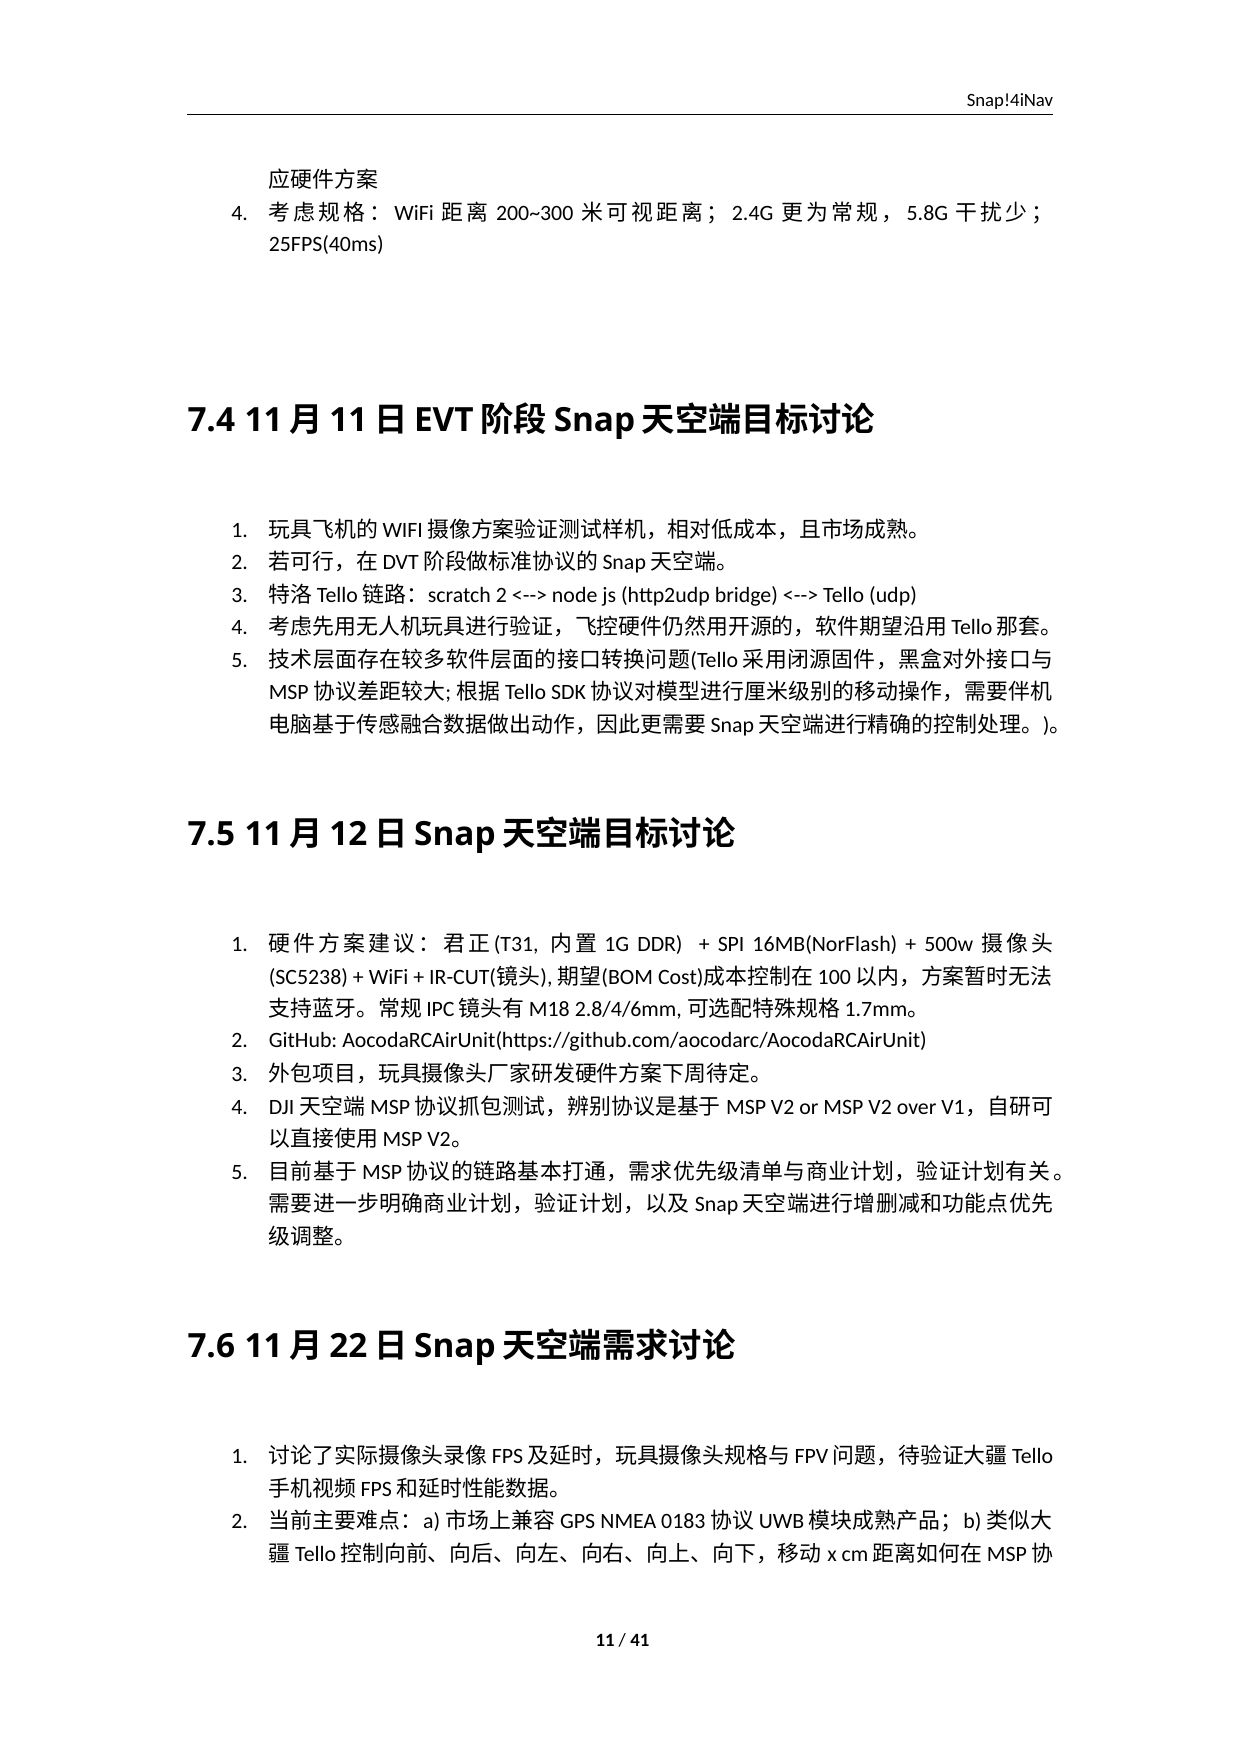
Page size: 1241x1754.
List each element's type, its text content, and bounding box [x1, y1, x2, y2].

list DJI 天空端 MSP协议抓包测试，辨别协议是基于MSP V2 or MSP V2 over V1，自研可以直接使用MSP V2。 [231, 1088, 1053, 1153]
subtitle 11月22日Snap天空端需求讨论 [187, 1311, 1053, 1376]
subtitle 11月12日Snap天空端目标讨论 [187, 798, 1053, 863]
list 若可行，在DVT阶段做标准协议的Snap天空端。 [231, 544, 1053, 576]
subtitle 11月11日EVT阶段Snap天空端目标讨论 [187, 384, 1053, 449]
list 目前基于MSP协议的链路基本打通，需求优先级清单与商业计划，验证计划有关。需要进一步明确商业计划，验证计划，以及Snap天空端进行增删减和功能点优先级调整。 [231, 1153, 1053, 1251]
list GitHub: AocodaRCAirUnit(https://github.com/aocodarc/AocodaRCAirUnit) [231, 1023, 1053, 1056]
list 考虑规格：WiFi距离200~300米可视距离；2.4G更为常规，5.8G干扰少；25FPS(40ms) [231, 194, 1053, 259]
list 玩具飞机的WIFI摄像方案验证测试样机，相对低成本，且市场成熟。 [231, 511, 1053, 544]
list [231, 162, 1053, 194]
list 讨论了实际摄像头录像FPS及延时，玩具摄像头规格与FPV问题，待验证大疆Tello手机视频FPS和延时性能数据。 [231, 1438, 1053, 1503]
list 特洛Tello链路：scratch 2 <--> node js (http2udp bridge) <--> Tello (udp) [231, 576, 1053, 609]
list 硬件方案建议：君正(T31, 内置1G DDR) + SPI 16MB(NorFlash) + 500w摄像头(SC5238) + WiFi + IR-CUT(镜头), 期望(BOM Cost)成本控制在100以内，方案暂时无法支持蓝牙。常规IPC镜头有M18 2.8/4/6mm, 可选配特殊规格1.7mm。 [231, 926, 1053, 1023]
list 技术层面存在较多软件层面的接口转换问题(Tello采用闭源固件，黑盒对外接口与MSP协议差距较大; 根据Tello SDK协议对模型进行厘米级别的移动操作，需要伴机电脑基于传感融合数据做出动作，因此更需要Snap天空端进行精确的控制处理。)。 [231, 641, 1053, 739]
list 考虑先用无人机玩具进行验证，飞控硬件仍然用开源的，软件期望沿用Tello那套。 [231, 609, 1053, 641]
list 外包项目，玩具摄像头厂家研发硬件方案下周待定。 [231, 1056, 1053, 1088]
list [231, 1503, 1053, 1568]
